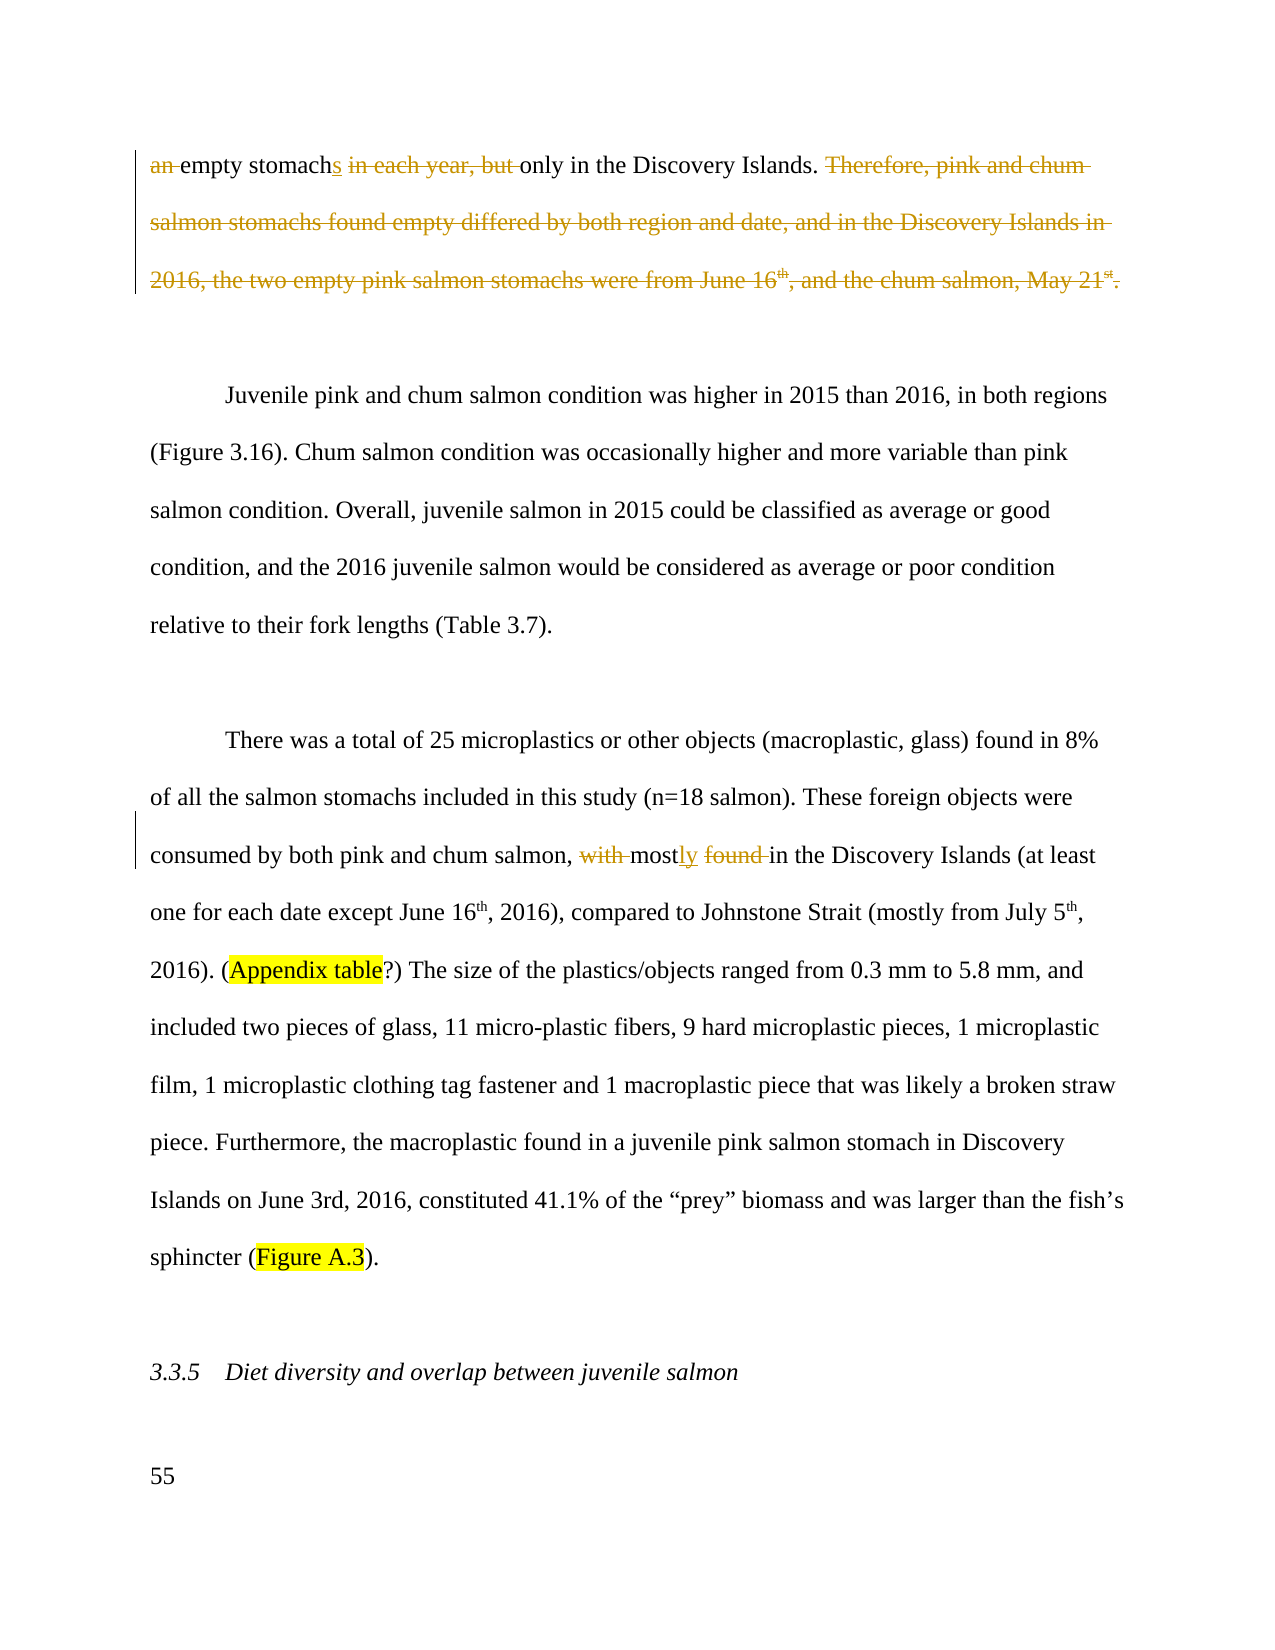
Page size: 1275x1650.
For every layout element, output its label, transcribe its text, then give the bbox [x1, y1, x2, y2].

subtitle Diet diversity and overlap between juvenile salmon [150, 1357, 1125, 1386]
text There was a total of 25 microplastics or other objects (macroplastic, glass) found in 8% of all the salmon stomachs included in this study (n=18 salmon). These foreign objects were consumed by both pink and chum salmon, most in the Discovery Islands (at least one for each date except June 16th, 2016), compared to Johnstone Strait (mostly from July 5th, 2016). (Appendix table?) The size of the plastics/objects ranged from 0.3 mm to 5.8 mm, and included two pieces of glass, 11 micro-plastic fibers, 9 hard microplastic pieces, 1 microplastic film, 1 microplastic clothing tag fastener and 1 macroplastic piece that was likely a broken straw piece. Furthermore, the macroplastic found in a juvenile pink salmon stomach in Discovery Islands on June 3rd, 2016, constituted 41.1% of the “prey” biomass and was larger than the fish’s sphincter (Figure A.3). [150, 725, 1125, 1271]
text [150, 150, 1125, 294]
